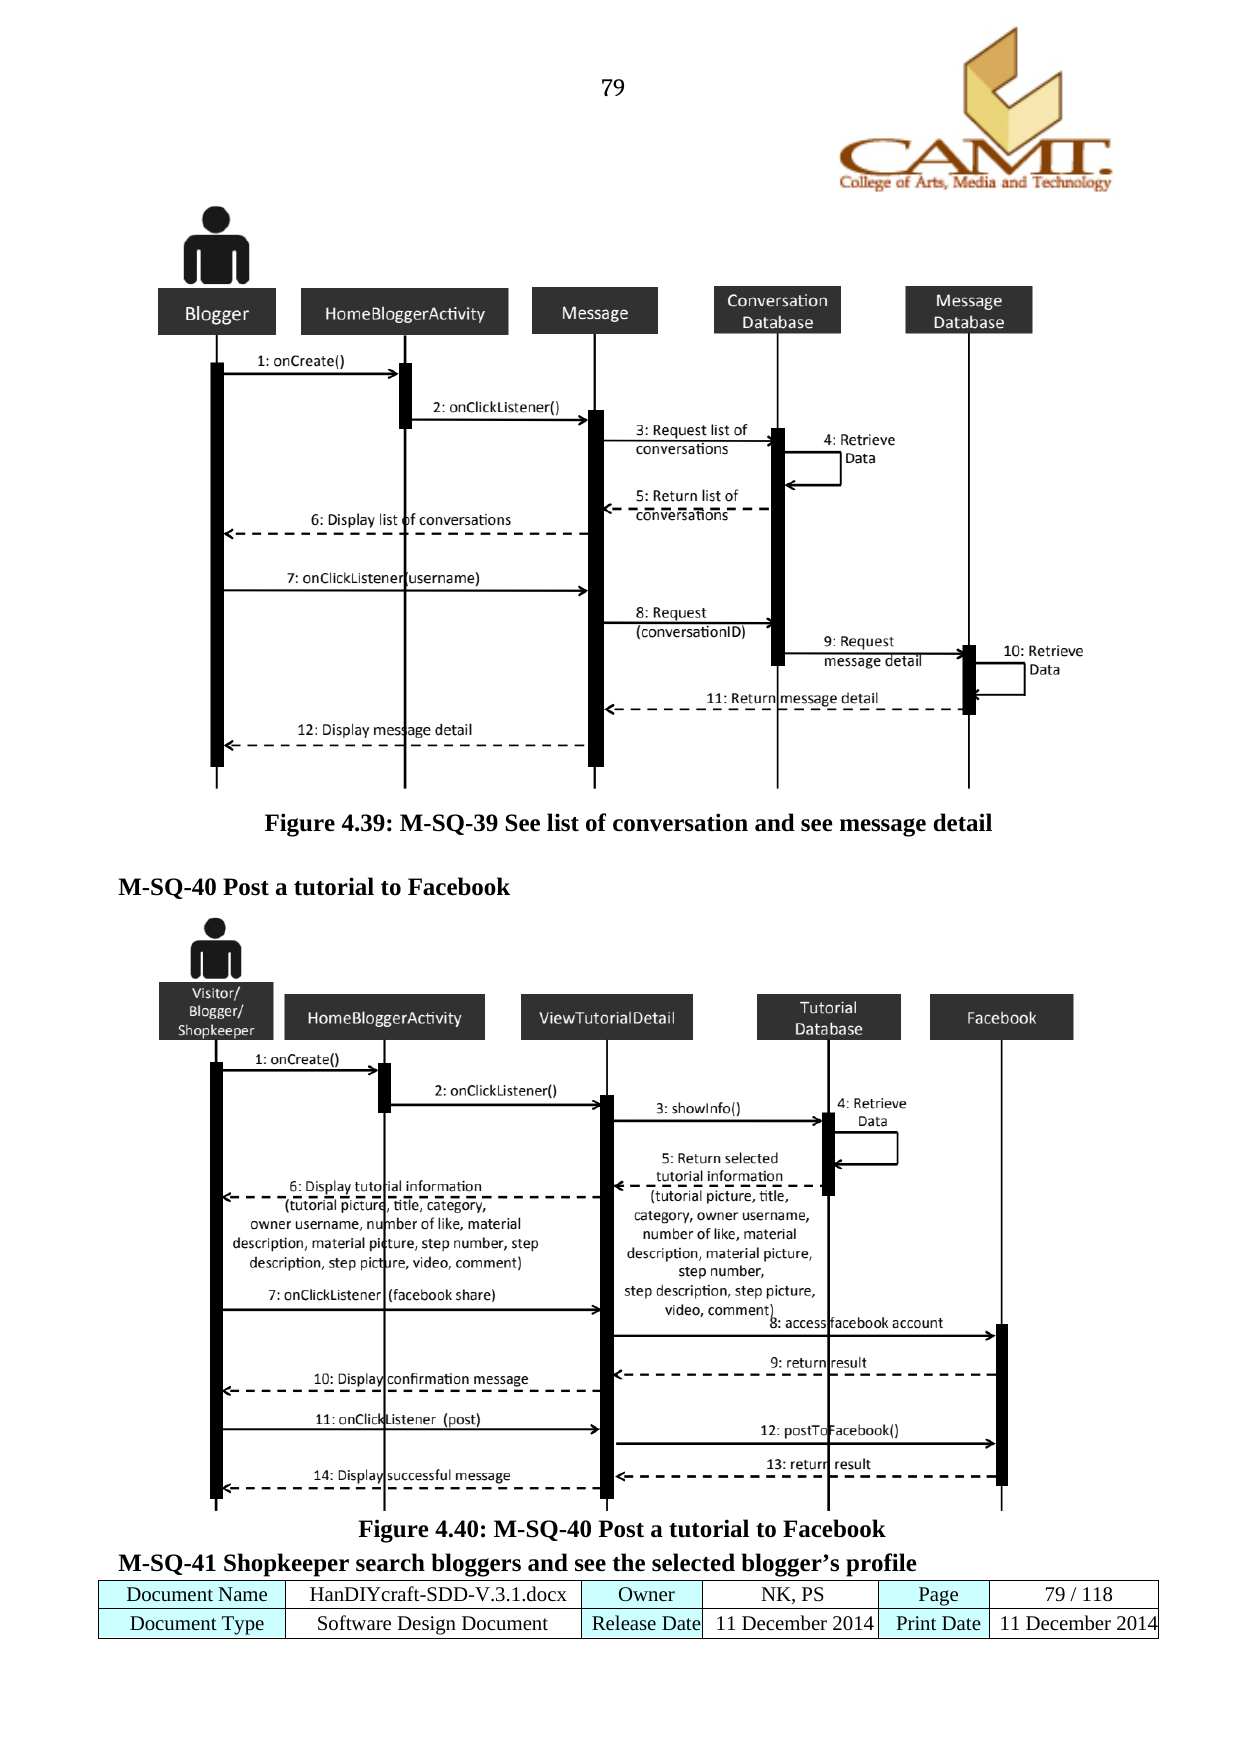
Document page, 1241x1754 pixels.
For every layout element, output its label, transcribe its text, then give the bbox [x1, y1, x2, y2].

text M-SQ-41 Shopkeeper search bloggers and see the selected blogger’s profile [118, 1548, 1108, 1577]
text M-SQ-40 Post a tutorial to Facebook [118, 872, 1108, 901]
picture [755, 18, 1221, 207]
